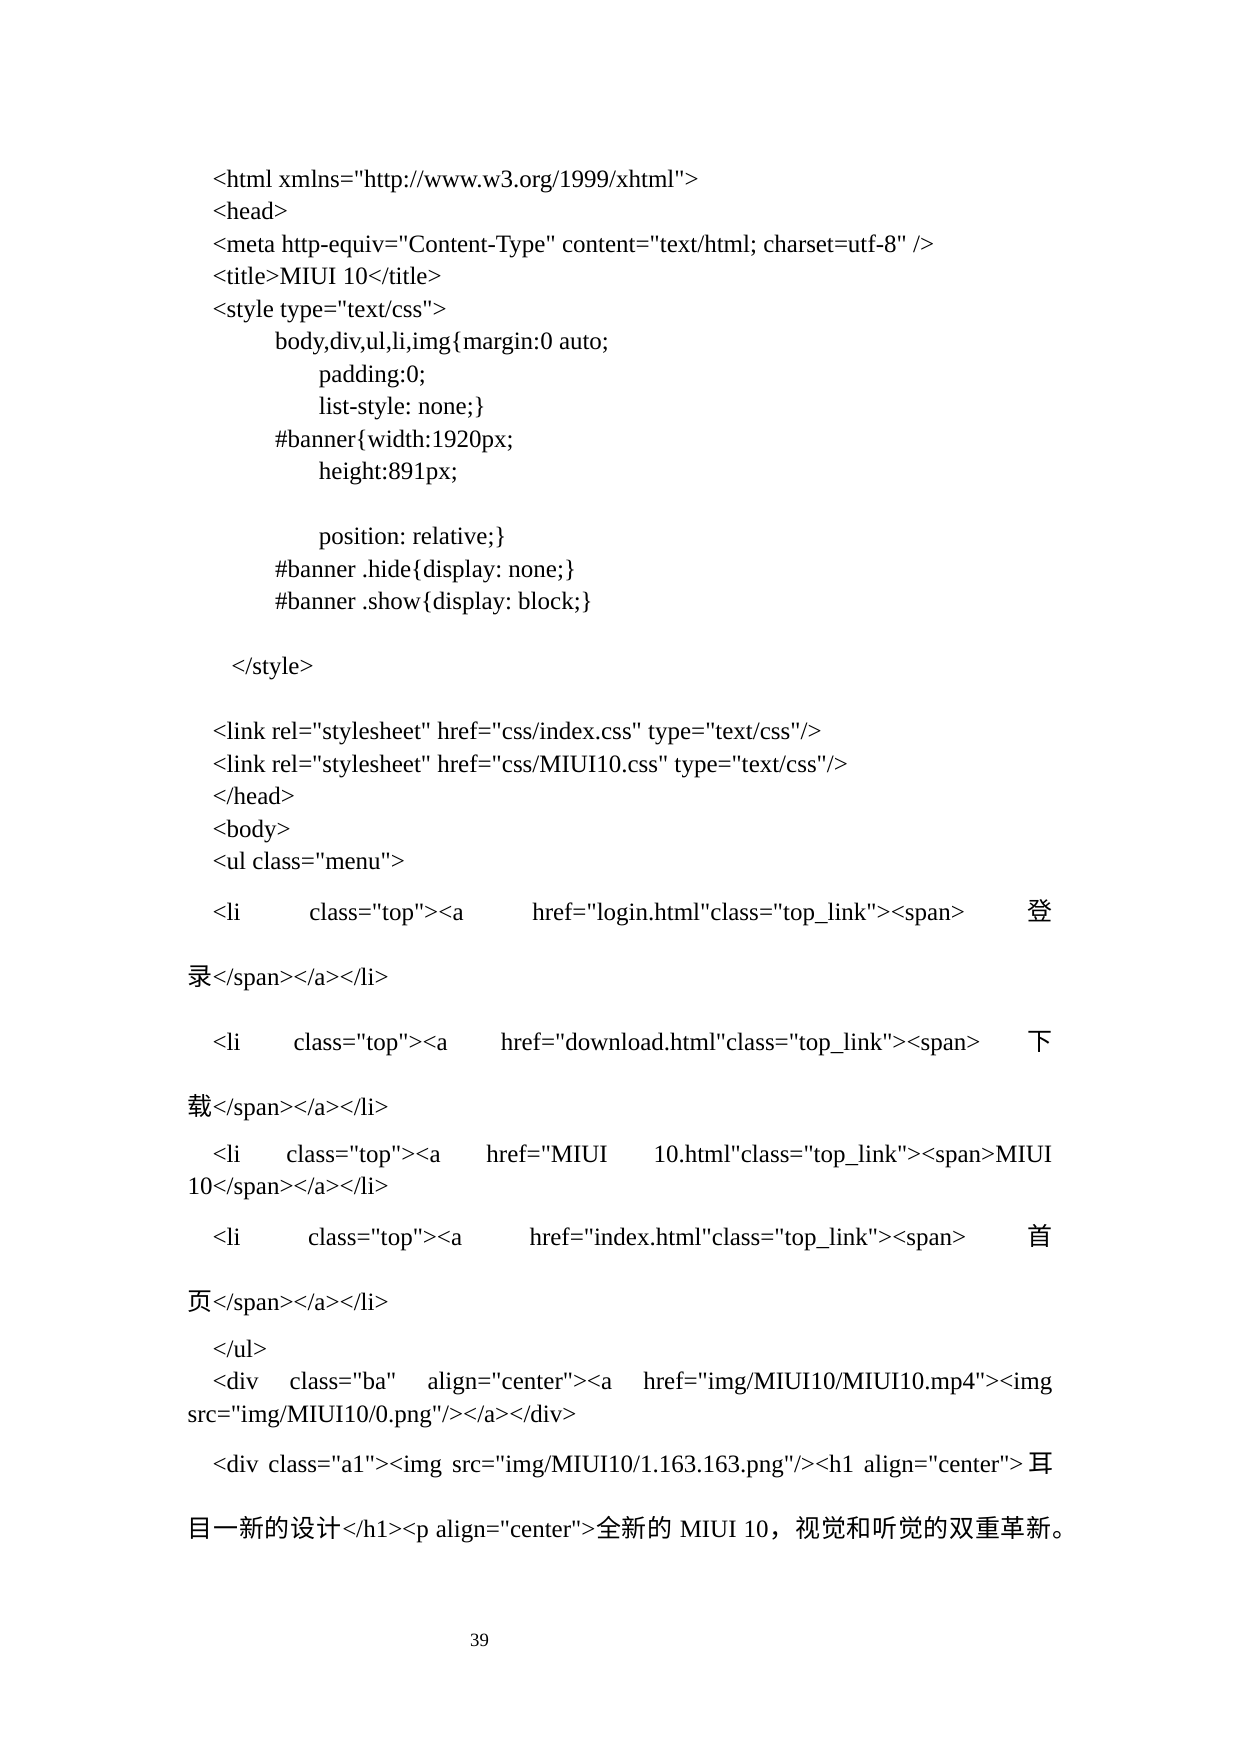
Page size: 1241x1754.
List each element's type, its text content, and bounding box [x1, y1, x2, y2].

text <body> [187, 812, 1053, 844]
text </style> [187, 649, 1053, 682]
text <meta http-equiv="Content-Type" content="text/html; charset=utf-8" /> [187, 227, 1053, 259]
text height:891px; [187, 454, 1053, 487]
text body,div,ul,li,img{margin:0 auto; [187, 324, 1053, 357]
text <head> [187, 194, 1053, 227]
text <li class="top"><a href="download.html"class="top_link"><span>下载</span></a></li> [187, 1007, 1053, 1137]
text <ul class="menu"> [187, 844, 1053, 877]
text </head> [187, 779, 1053, 812]
text </ul> [187, 1332, 1053, 1364]
text #banner .show{display: block;} [187, 584, 1053, 617]
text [187, 1429, 1053, 1559]
text <li class="top"><a href="index.html"class="top_link"><span>首页</span></a></li> [187, 1202, 1053, 1332]
text #banner{width:1920px; [187, 422, 1053, 454]
text list-style: none;} [187, 389, 1053, 422]
text <div class="ba" align="center"><a href="img/MIUI10/MIUI10.mp4"><img src="img/MIUI10/0.png"/></a></div> [187, 1364, 1053, 1429]
text <li class="top"><a href="MIUI 10.html"class="top_link"><span>MIUI 10</span></a></li> [187, 1137, 1053, 1202]
text <style type="text/css"> [187, 292, 1053, 324]
text #banner .hide{display: none;} [187, 552, 1053, 584]
text <html xmlns="http://www.w3.org/1999/xhtml"> [187, 162, 1053, 194]
text position: relative;} [187, 519, 1053, 552]
text <link rel="stylesheet" href="css/index.css" type="text/css"/> [187, 714, 1053, 747]
text padding:0; [187, 357, 1053, 389]
text <li class="top"><a href="login.html"class="top_link"><span>登录</span></a></li> [187, 877, 1053, 1007]
text <title>MIUI 10</title> [187, 259, 1053, 292]
text <link rel="stylesheet" href="css/MIUI10.css" type="text/css"/> [187, 747, 1053, 779]
